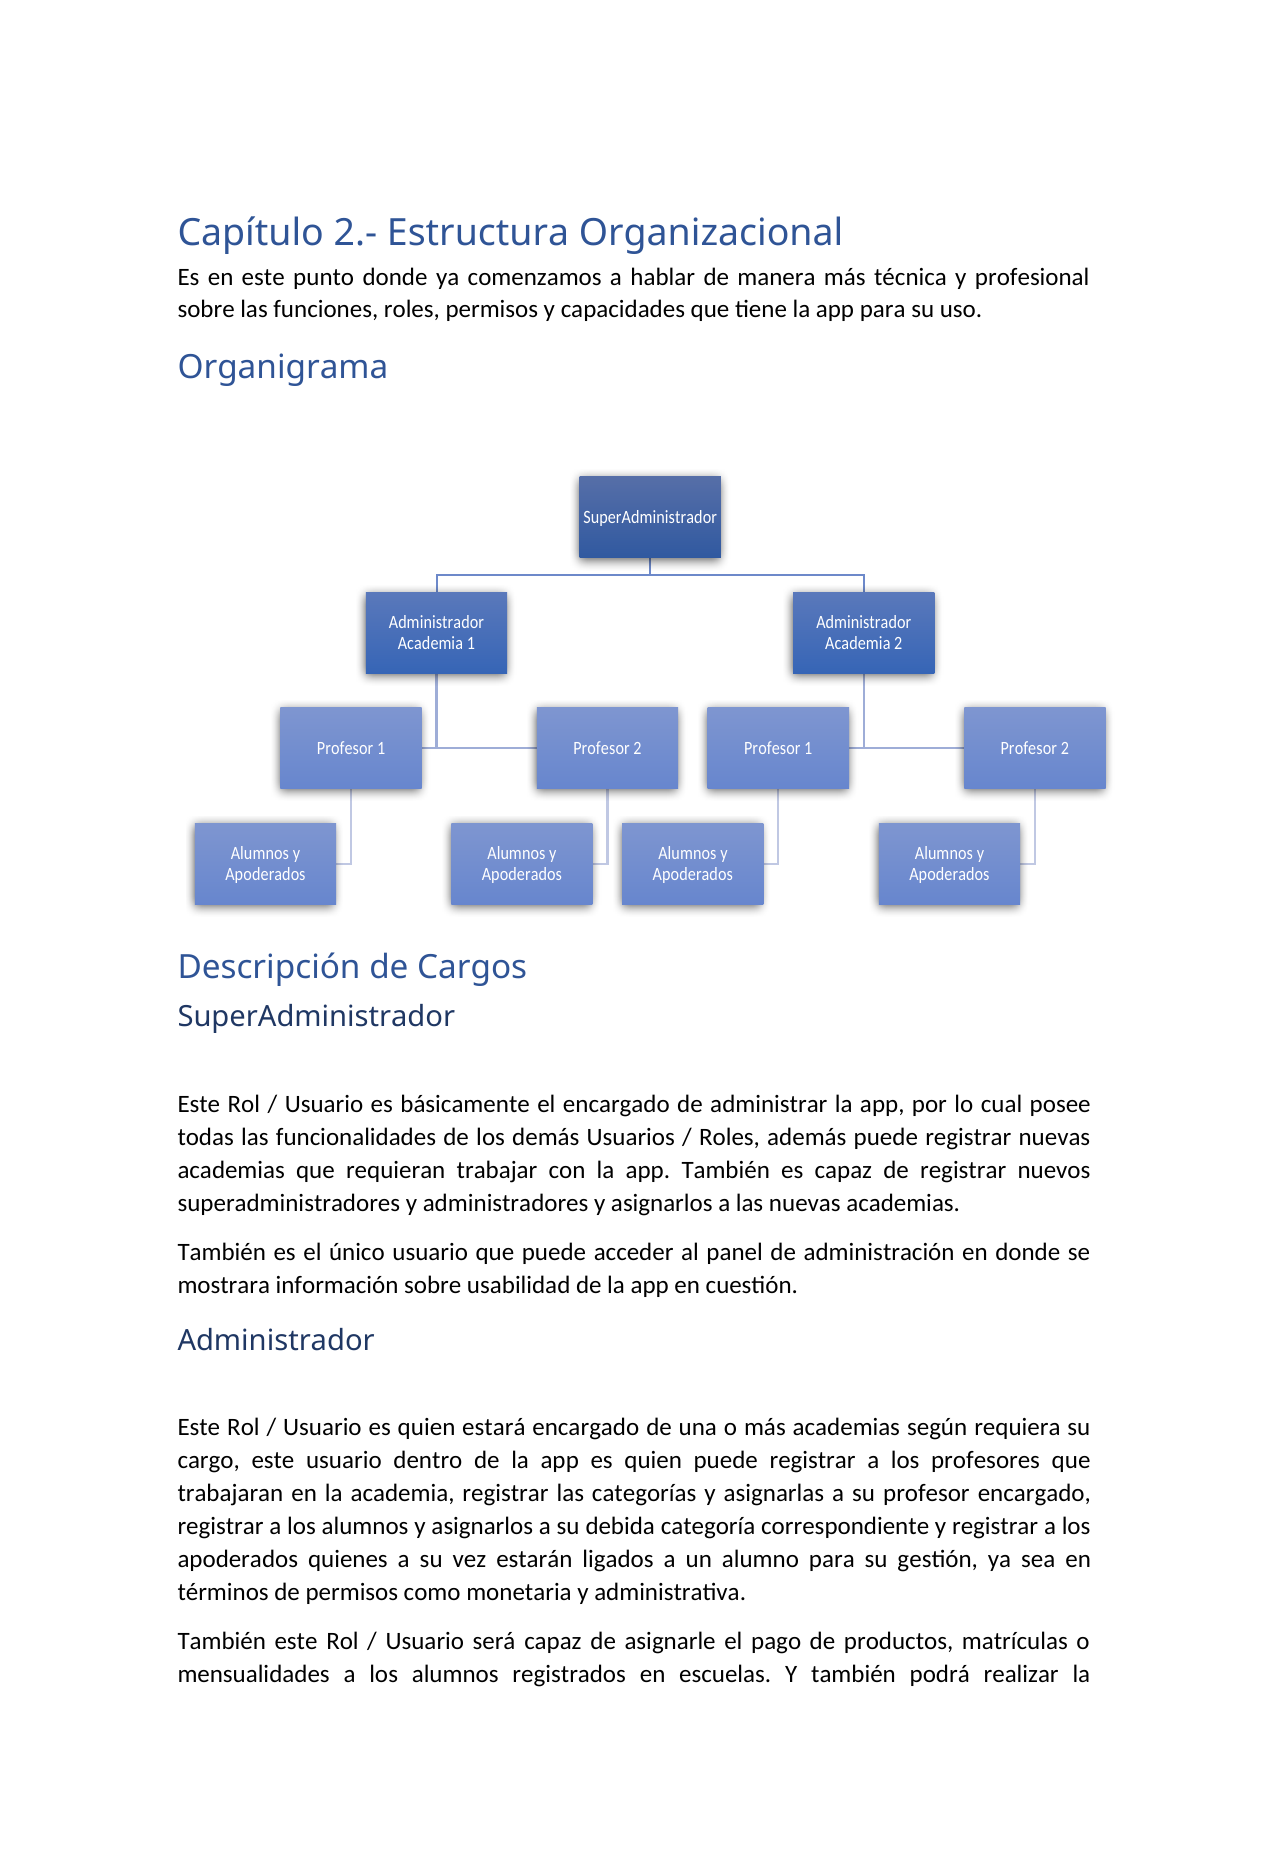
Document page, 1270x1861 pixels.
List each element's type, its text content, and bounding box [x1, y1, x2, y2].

text También es el único usuario que puede acceder al panel de administración en donde se mostrara información sobre usabilidad de la app en cuestión. [177, 1236, 1092, 1300]
subtitle Descripción de Cargos [177, 942, 1092, 988]
text Este Rol / Usuario es básicamente el encargado de administrar la app, por lo cual posee todas las funcionalidades de los demás Usuarios / Roles, además puede registrar nuevas academias que requieran trabajar con la app. También es capaz de registrar nuevos superadministradores y administradores y asignarlos a las nuevas academias. [177, 1088, 1092, 1217]
subtitle SuperAdministrador [177, 996, 1092, 1035]
subtitle Capítulo 2.- Estructura Organizacional [177, 206, 1092, 257]
text Este Rol / Usuario es quien estará encargado de una o más academias según requiera su cargo, este usuario dentro de la app es quien puede registrar a los profesores que trabajaran en la academia, registrar las categorías y asignarlas a su profesor encargado, registrar a los alumnos y asignarlos a su debida categoría correspondiente y registrar a los apoderados quienes a su vez estarán ligados a un alumno para su gestión, ya sea en términos de permisos como monetaria y administrativa. [177, 1411, 1092, 1606]
text Es en este punto donde ya comenzamos a hablar de manera más técnica y profesional sobre las funciones, roles, permisos y capacidades que tiene la app para su uso. [177, 261, 1092, 324]
subtitle Organigrama [177, 343, 1092, 388]
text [177, 1625, 1092, 1689]
subtitle Administrador [177, 1319, 1092, 1358]
